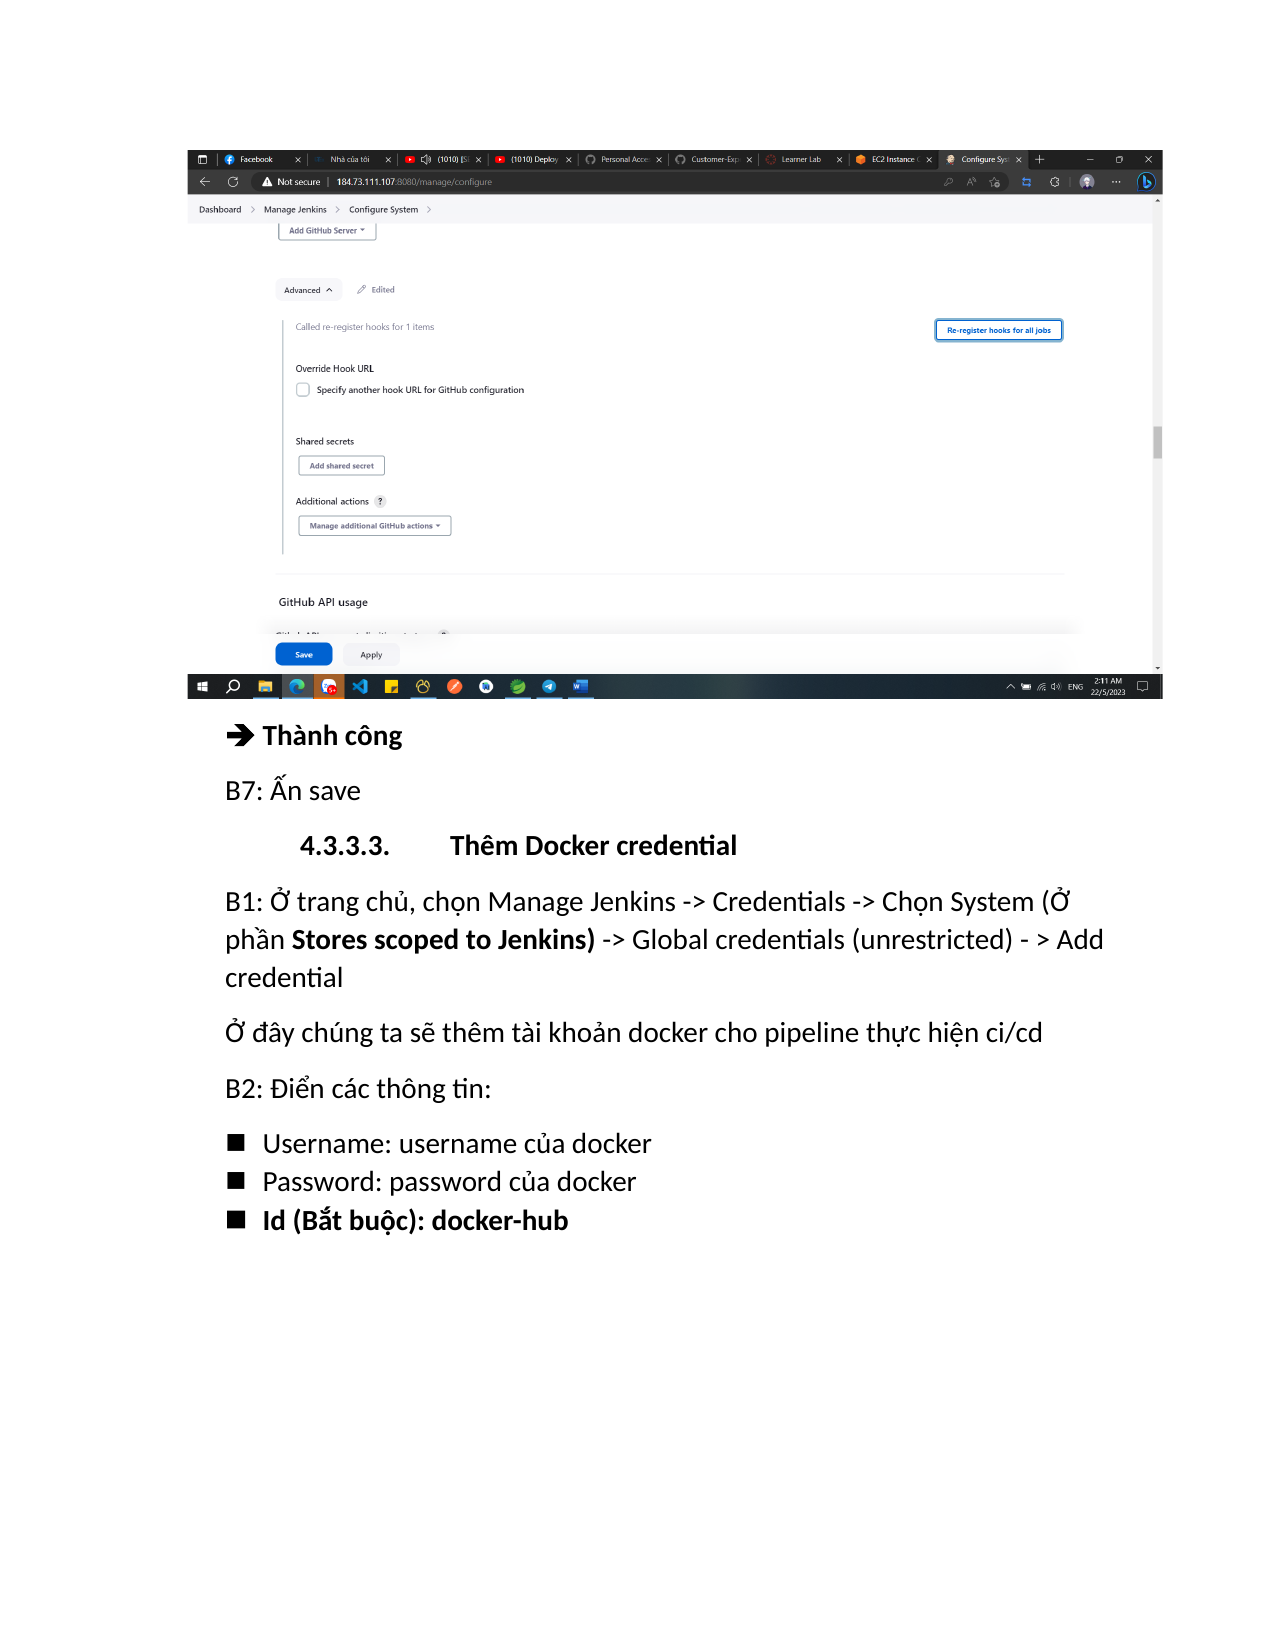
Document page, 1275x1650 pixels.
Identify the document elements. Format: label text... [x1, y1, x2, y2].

list Thành công [225, 717, 1125, 753]
text Ở đây chúng ta sẽ thêm tài khoản docker cho pipeline thực hiện ci/cd [225, 1014, 1125, 1050]
list Password: password của docker [225, 1163, 1125, 1199]
list Id (Bắt buộc): docker-hub [225, 1202, 1125, 1237]
list Thêm Docker credential [300, 827, 1125, 863]
text B2: Điển các thông tin: [225, 1070, 1125, 1105]
text B7: Ấn save [225, 772, 1125, 808]
list Username: username của docker [225, 1125, 1125, 1160]
picture [187, 150, 1163, 699]
text B1: Ở trang chủ, chọn Manage Jenkins -> Credentials -> Chọn System (Ở phần Stores scoped to Jenkins) -> Global credentials (unrestricted) - > Add credential [225, 883, 1125, 995]
